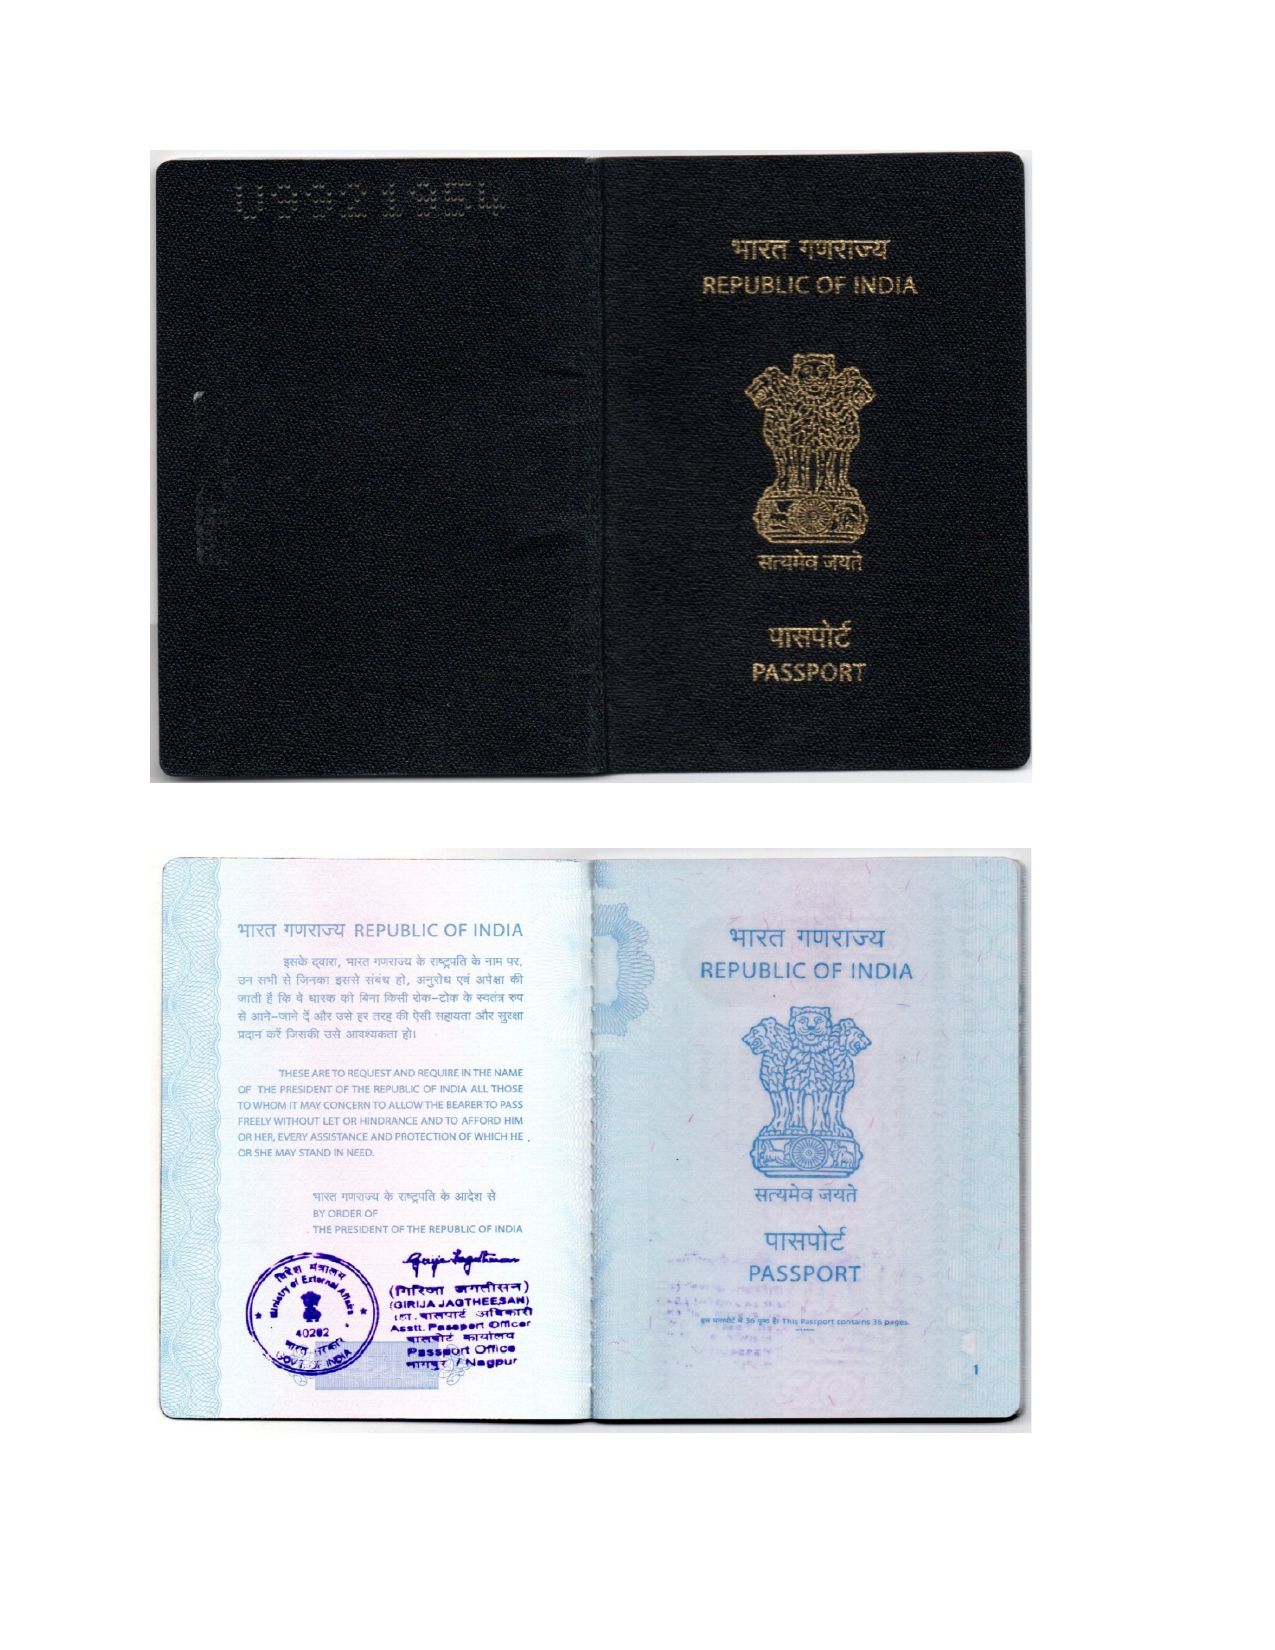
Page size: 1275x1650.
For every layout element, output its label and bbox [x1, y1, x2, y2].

picture [150, 150, 1033, 783]
picture [150, 848, 1032, 1433]
